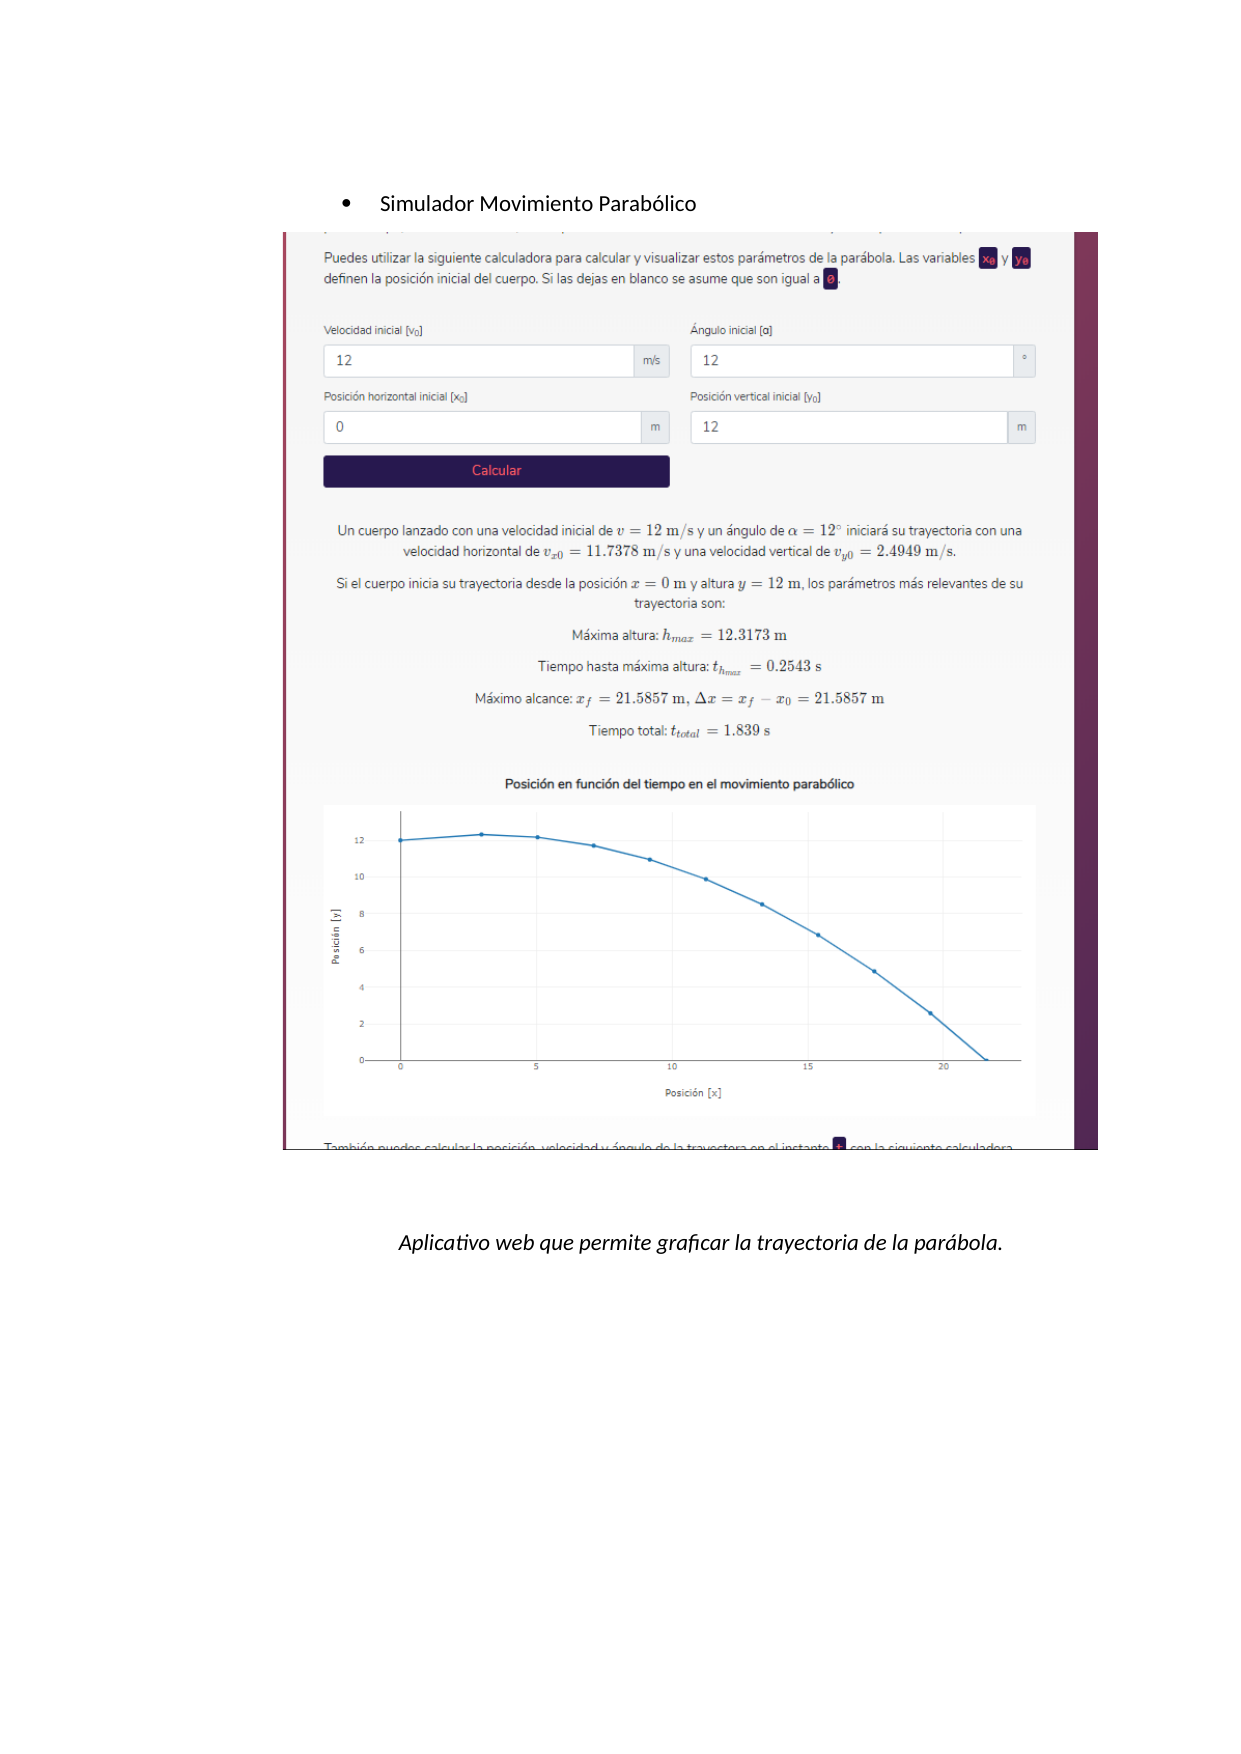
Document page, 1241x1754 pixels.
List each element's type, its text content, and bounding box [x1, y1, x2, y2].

list Simulador Movimiento Parabólico [342, 189, 1063, 218]
text Aplicativo web que permite graficar la trayectoria de la parábola. [325, 1228, 1063, 1256]
picture [282, 232, 1098, 1150]
